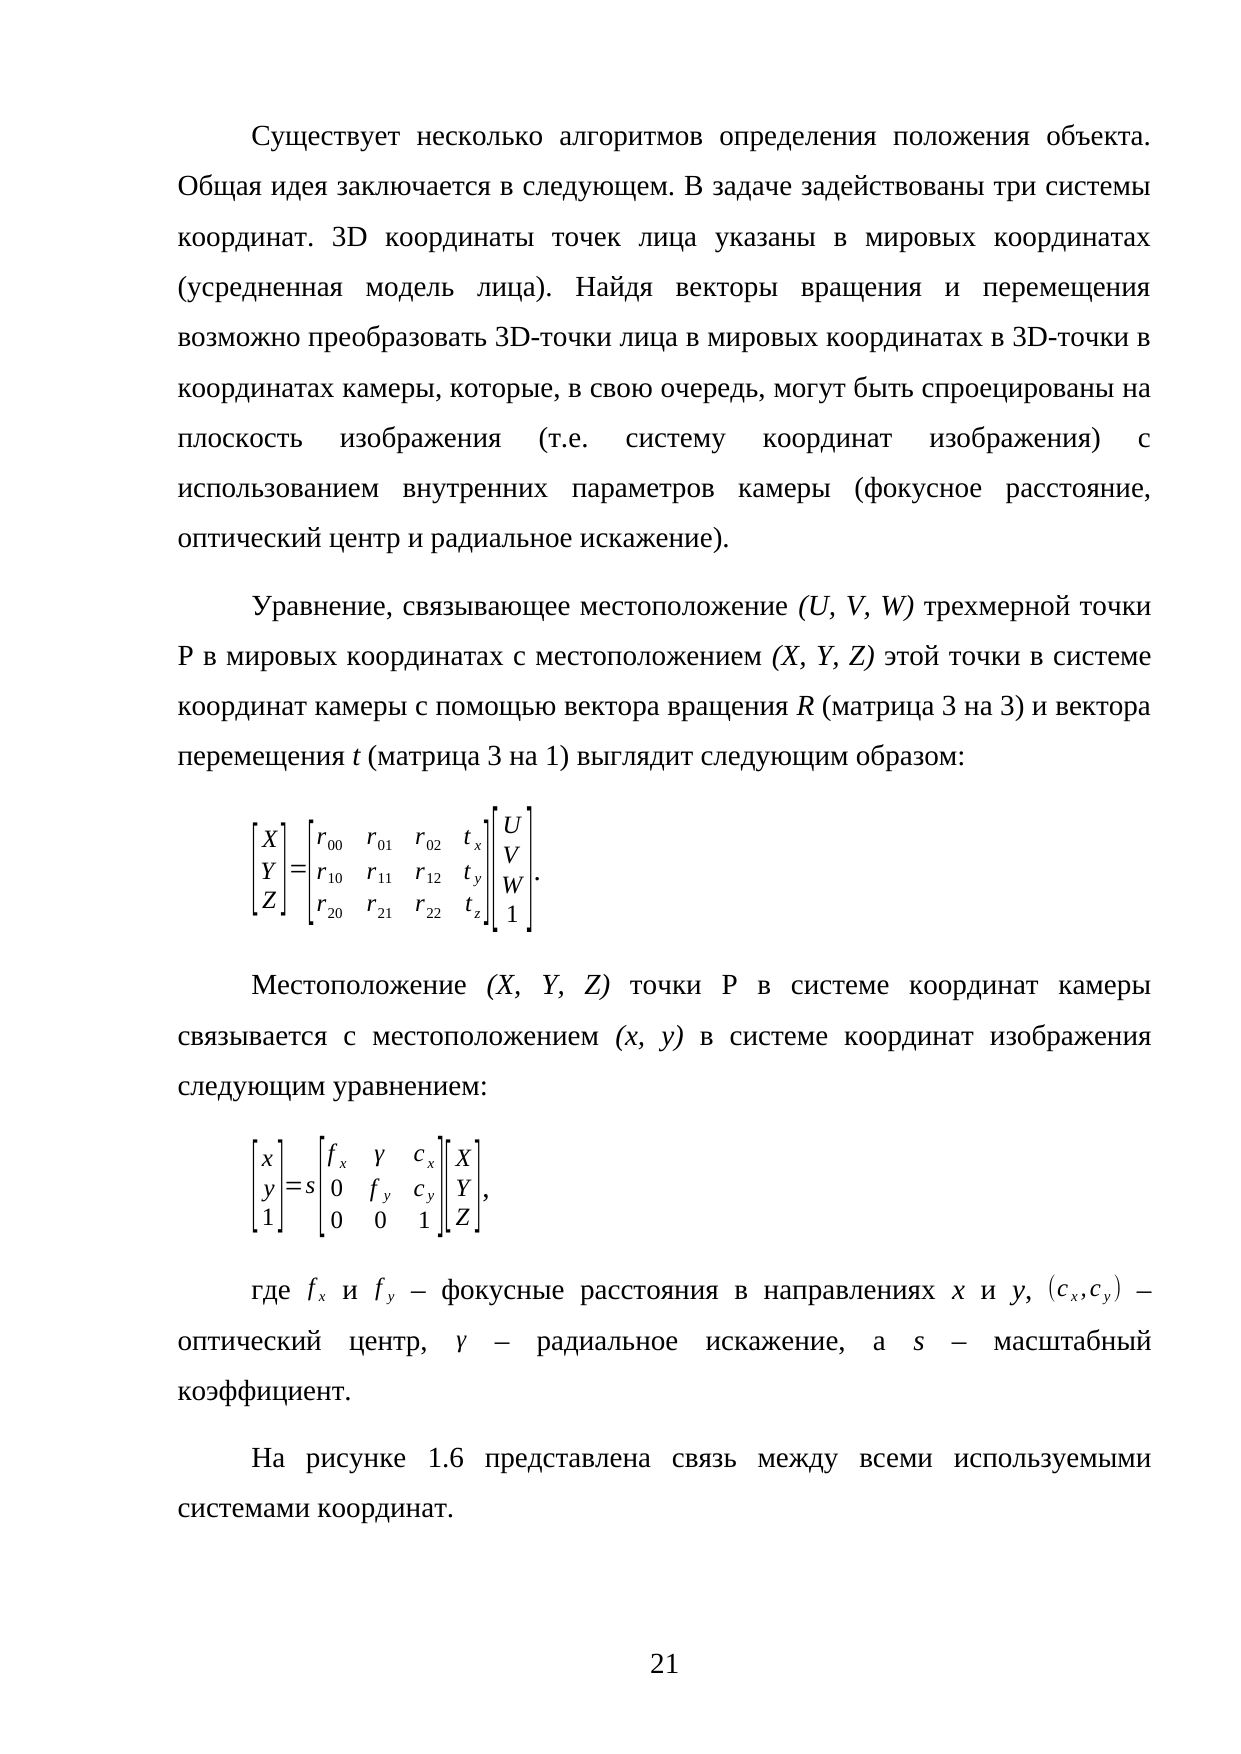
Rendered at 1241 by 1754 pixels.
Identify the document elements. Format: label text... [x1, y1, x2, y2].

text Существует несколько алгоритмов определения положения объекта. Общая идея заключается в следующем. В задаче задействованы три системы координат. 3D координаты точек лица указаны в мировых координатах (усредненная модель лица). Найдя векторы вращения и перемещения возможно преобразовать 3D-точки лица в мировых координатах в 3D-точки в координатах камеры, которые, в свою очередь, могут быть спроецированы на плоскость изображения (т.е. систему координат изображения) с использованием внутренних параметров камеры (фокусное расстояние, оптический центр и радиальное искажение). [177, 118, 1152, 554]
text Местоположение (X, Y, Z) точки P в системе координат камеры связывается с местоположением (x, y) в системе координат изображения следующим уравнением: [177, 967, 1152, 1102]
text . [177, 806, 1152, 934]
text где и – фокусные расстояния в направлениях x и y, – оптический центр, – радиальное искажение, а s – масштабный коэффициент. [177, 1272, 1152, 1407]
text На рисунке 1.6 представлена связь между всеми используемыми системами координат. [177, 1440, 1152, 1524]
text , [177, 1135, 1152, 1239]
text Уравнение, связывающее местоположение (U, V, W) трехмерной точки P в мировых координатах с местоположением (X, Y, Z) этой точки в системе координат камеры с помощью вектора вращения R (матрица 3 на 3) и вектора перемещения t (матрица 3 на 1) выглядит следующим образом: [177, 588, 1152, 772]
